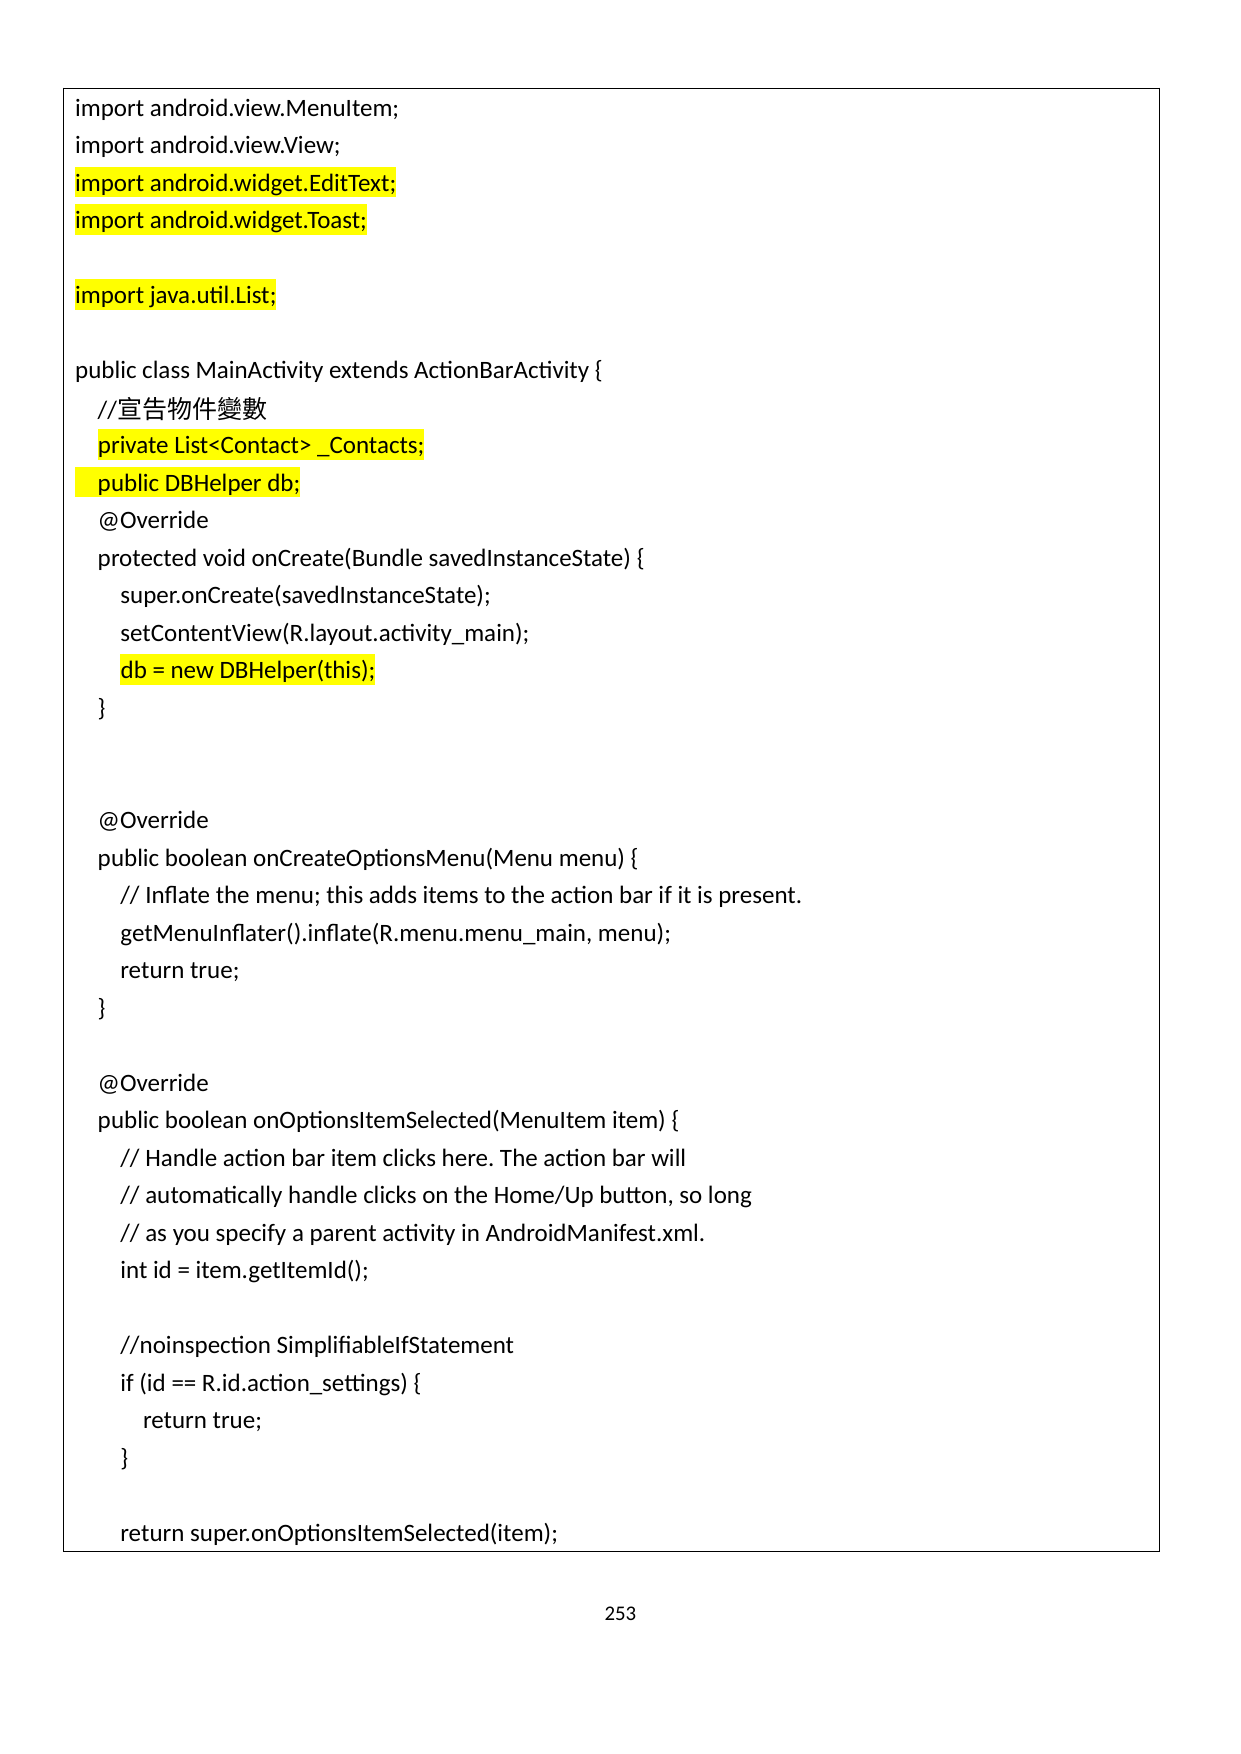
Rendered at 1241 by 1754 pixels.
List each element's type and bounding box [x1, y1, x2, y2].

table_header [64, 89, 1159, 1551]
